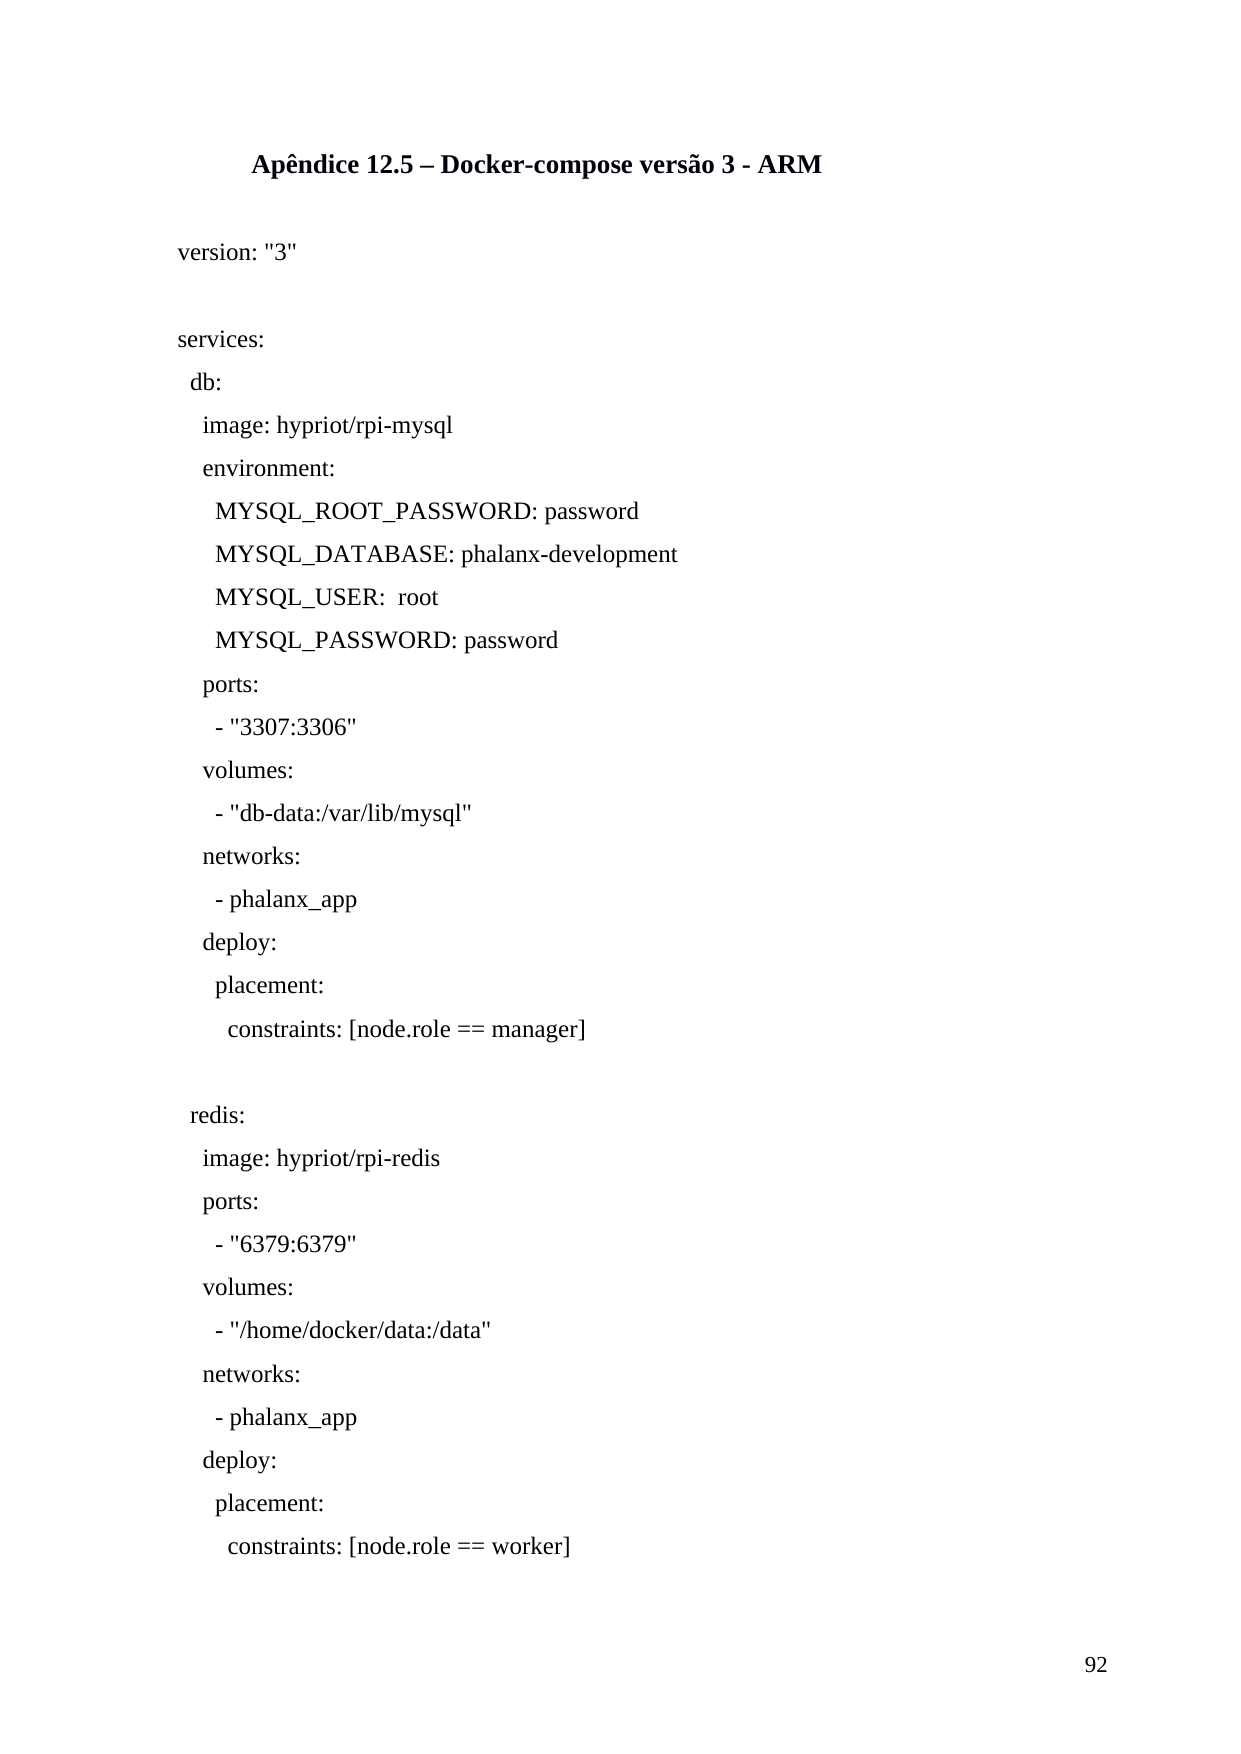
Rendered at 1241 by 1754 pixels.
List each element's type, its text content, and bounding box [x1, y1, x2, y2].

text deploy: [177, 927, 1107, 956]
text - "db-data:/var/lib/mysql" [177, 798, 1107, 827]
text networks: [177, 841, 1107, 870]
text MYSQL_ROOT_PASSWORD: password [177, 496, 1107, 525]
text MYSQL_USER: root [177, 582, 1107, 611]
text - phalanx_app [177, 884, 1107, 913]
text Apêndice 12.5 – Docker-compose versão 3 - ARM [177, 148, 1107, 179]
text - "/home/docker/data:/data" [177, 1316, 1107, 1344]
text MYSQL_DATABASE: phalanx-development [177, 539, 1107, 568]
text networks: [177, 1359, 1107, 1387]
text constraints: [node.role == worker] [177, 1531, 1107, 1560]
text - phalanx_app [177, 1402, 1107, 1431]
text image: hypriot/rpi-mysql [177, 410, 1107, 439]
text volumes: [177, 755, 1107, 784]
text redis: [177, 1100, 1107, 1129]
text constraints: [node.role == manager] [177, 1014, 1107, 1042]
text placement: [177, 971, 1107, 999]
text - "3307:3306" [177, 712, 1107, 741]
text MYSQL_PASSWORD: password [177, 626, 1107, 654]
text - "6379:6379" [177, 1229, 1107, 1258]
text image: hypriot/rpi-redis [177, 1143, 1107, 1172]
text placement: [177, 1488, 1107, 1517]
text services: [177, 324, 1107, 352]
text environment: [177, 453, 1107, 482]
text db: [177, 367, 1107, 396]
text ports: [177, 1186, 1107, 1215]
text deploy: [177, 1445, 1107, 1474]
text ports: [177, 669, 1107, 697]
text version: "3" [177, 237, 1107, 266]
text volumes: [177, 1272, 1107, 1301]
